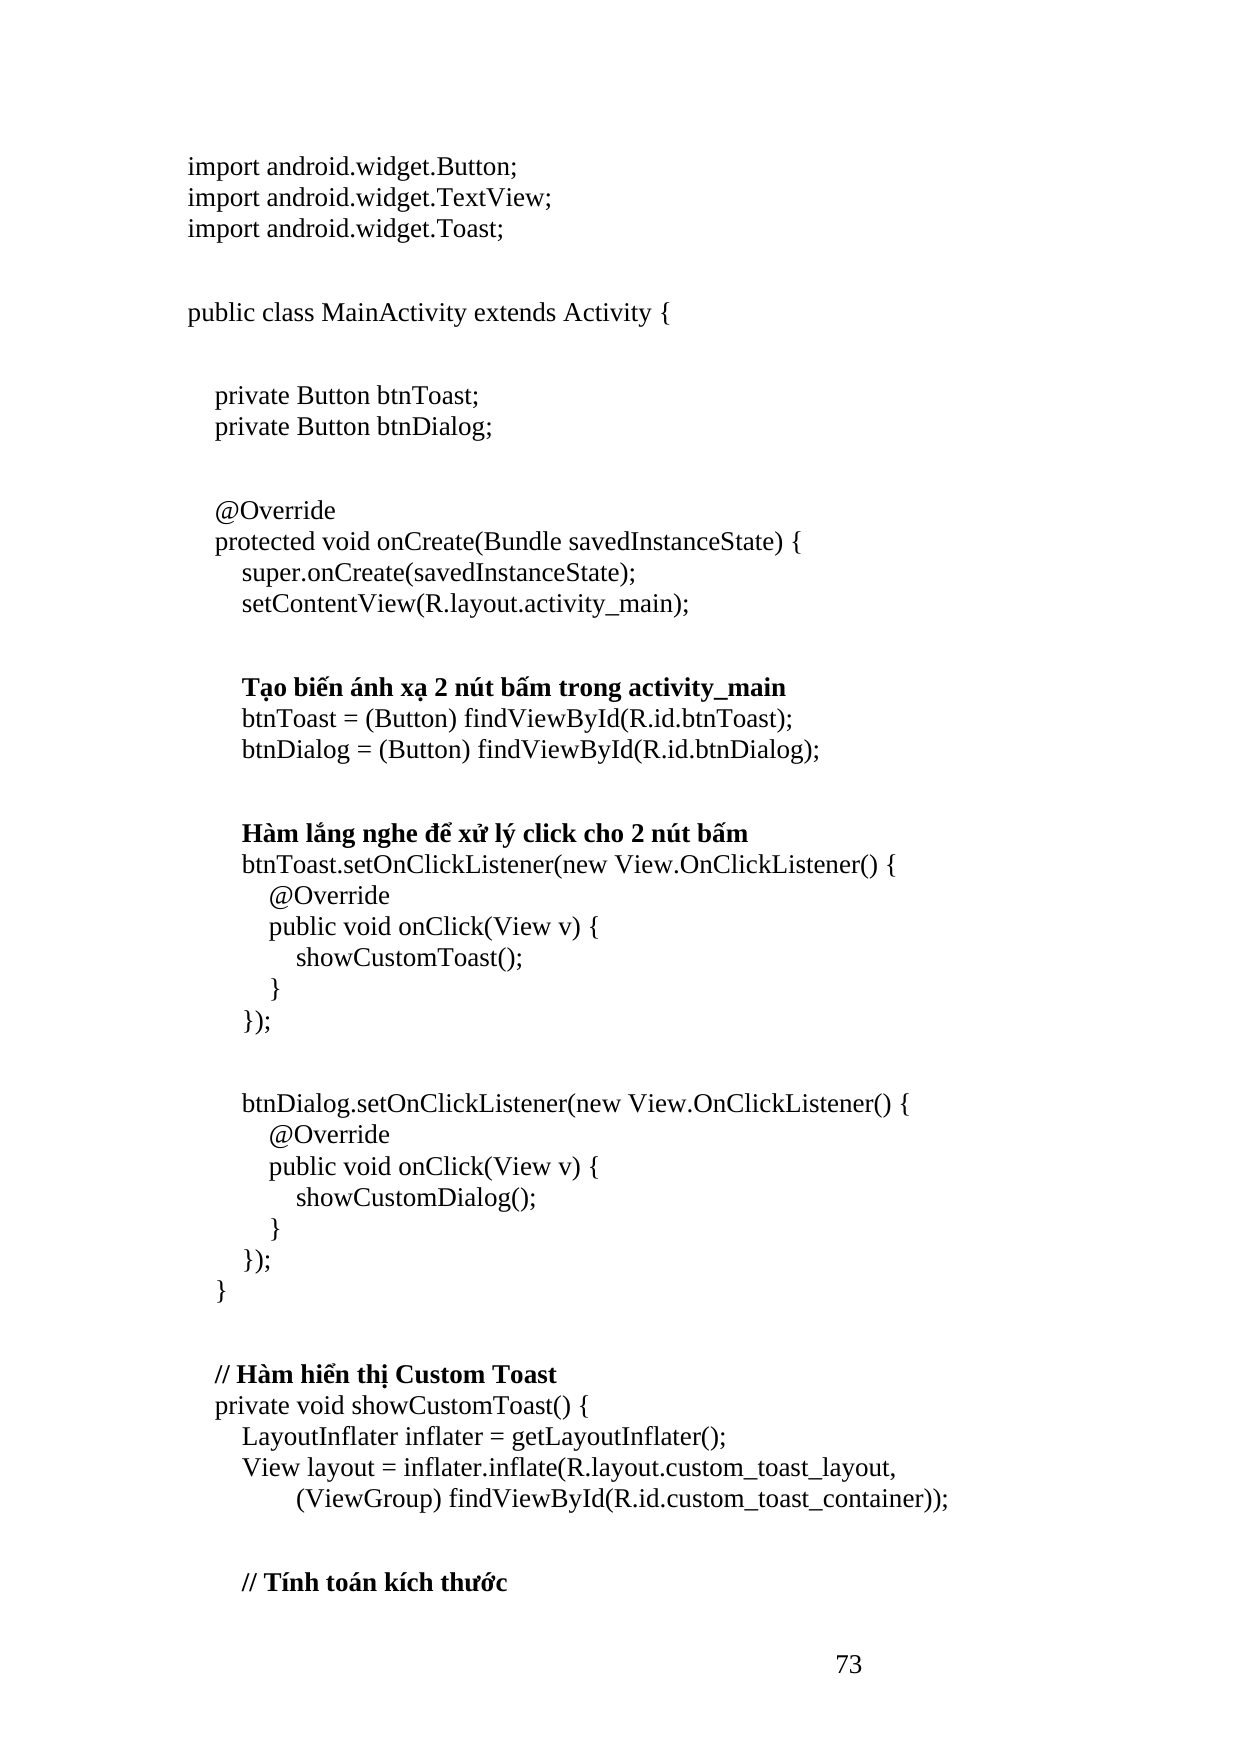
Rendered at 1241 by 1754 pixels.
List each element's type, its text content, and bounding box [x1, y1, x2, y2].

text btnDialog = (Button) findViewById(R.id.btnDialog); [187, 733, 1135, 764]
text }); [187, 1004, 1135, 1035]
text super.onCreate(savedInstanceState); [187, 556, 1135, 587]
text public void onClick(View v) { [187, 1149, 1135, 1181]
text View layout = inflater.inflate(R.layout.custom_toast_layout, [187, 1451, 1135, 1482]
text }); [187, 1243, 1135, 1274]
text private void showCustomToast() { [187, 1389, 1135, 1420]
text // Tính toán kích thước [187, 1566, 1135, 1597]
text LayoutInflater inflater = getLayoutInflater(); [187, 1420, 1135, 1451]
text (ViewGroup) findViewById(R.id.custom_toast_container)); [187, 1482, 1135, 1513]
text public void onClick(View v) { [187, 910, 1135, 941]
text @Override [187, 494, 1135, 525]
text private Button btnToast; [187, 379, 1135, 411]
text btnDialog.setOnClickListener(new View.OnClickListener() { [187, 1087, 1135, 1118]
text } [187, 1274, 1135, 1305]
text btnToast.setOnClickListener(new View.OnClickListener() { [187, 848, 1135, 879]
text protected void onCreate(Bundle savedInstanceState) { [187, 525, 1135, 556]
text @Override [187, 1118, 1135, 1149]
text Hàm lắng nghe để xử lý click cho 2 nút bấm [187, 817, 1135, 848]
text Tạo biến ánh xạ 2 nút bấm trong activity_main [187, 671, 1135, 702]
text } [187, 1212, 1135, 1243]
text // Hàm hiển thị Custom Toast [187, 1358, 1135, 1389]
text public class MainActivity extends Activity { [187, 296, 1135, 327]
text private Button btnDialog; [187, 411, 1135, 442]
text btnToast = (Button) findViewById(R.id.btnToast); [187, 702, 1135, 733]
text setContentView(R.layout.activity_main); [187, 587, 1135, 619]
text showCustomToast(); [187, 941, 1135, 973]
text } [187, 973, 1135, 1004]
text import android.widget.Button; [187, 150, 1135, 181]
text @Override [187, 879, 1135, 910]
text showCustomDialog(); [187, 1181, 1135, 1212]
text import android.widget.Toast; [187, 212, 1135, 243]
text import android.widget.TextView; [187, 181, 1135, 212]
